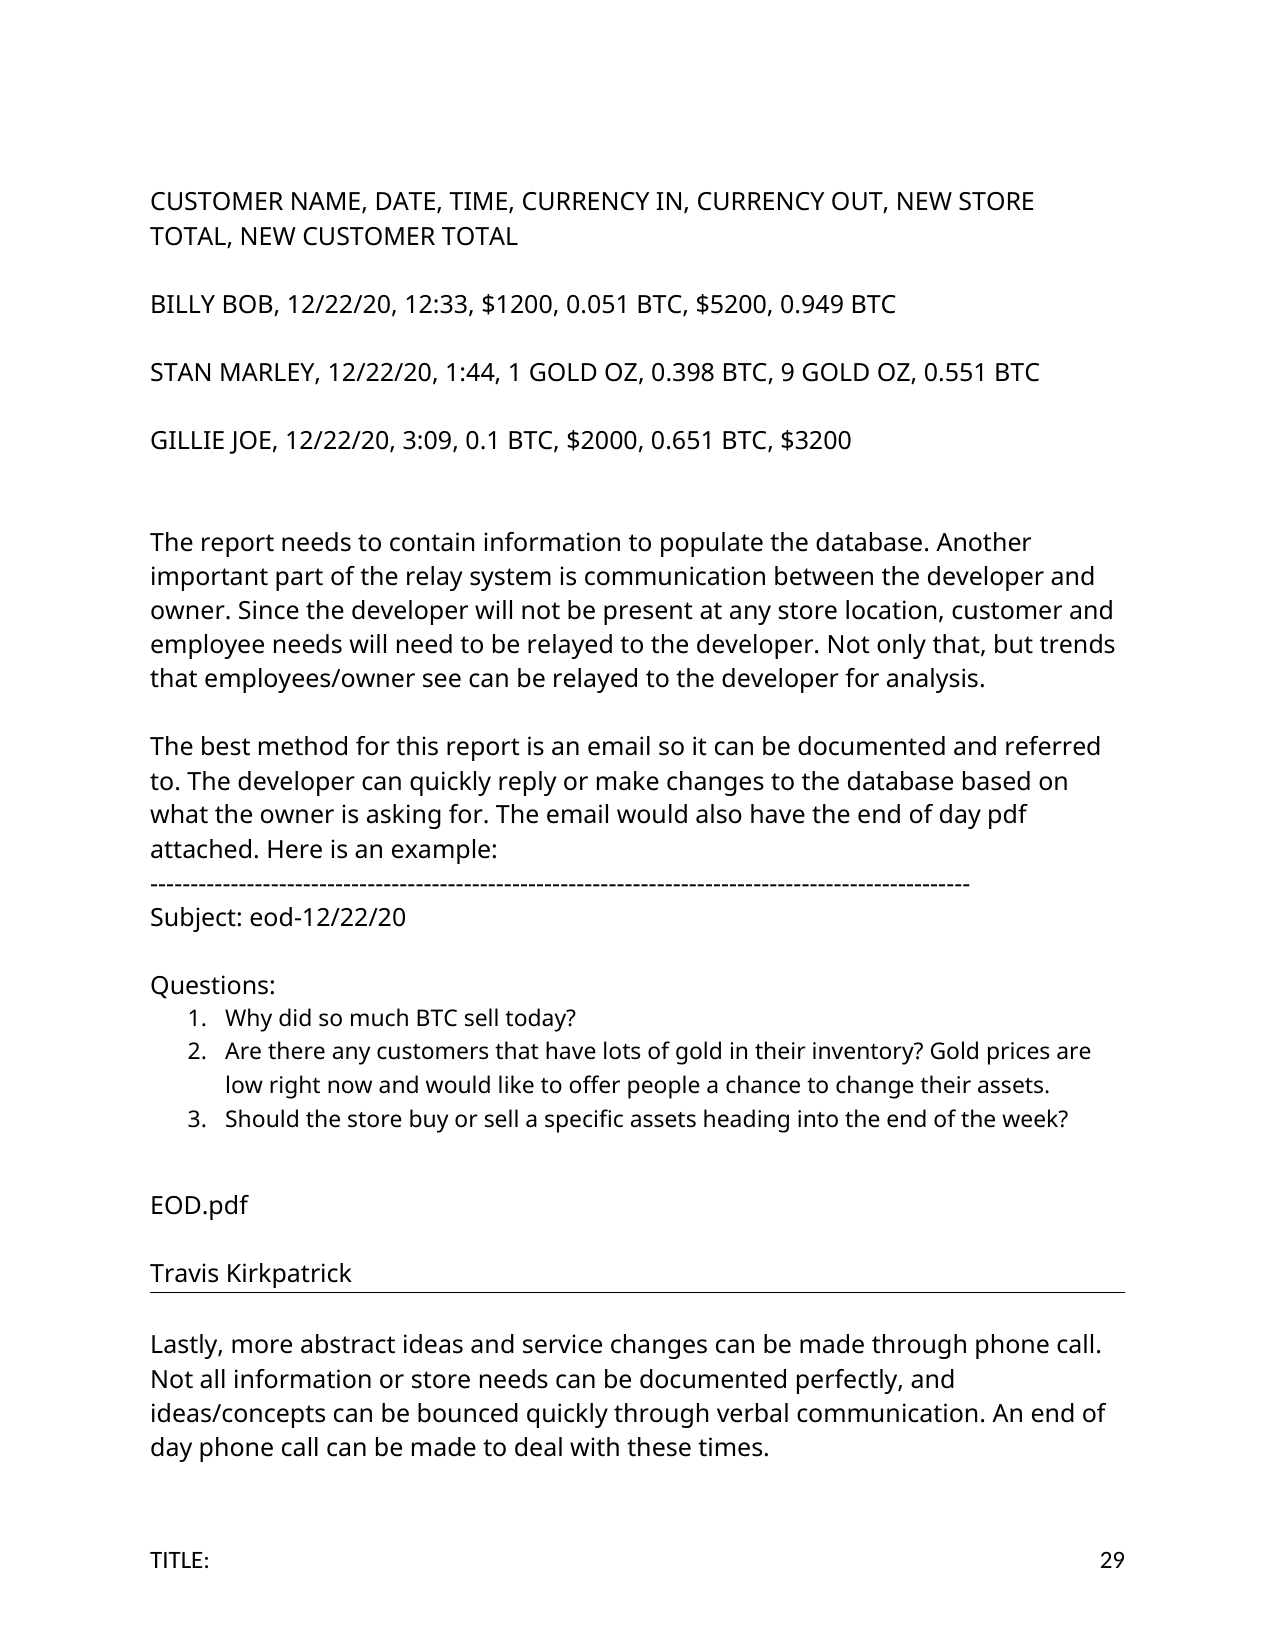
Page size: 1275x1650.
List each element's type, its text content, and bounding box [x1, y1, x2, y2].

text The report needs to contain information to populate the database. Another important part of the relay system is communication between the developer and owner. Since the developer will not be present at any store location, customer and employee needs will need to be relayed to the developer. Not only that, but trends that employees/owner see can be relayed to the developer for analysis. [150, 525, 1125, 695]
text The best method for this report is an email so it can be documented and referred to. The developer can quickly reply or make changes to the database based on what the owner is asking for. The email would also have the end of day pdf attached. Here is an example: [150, 729, 1125, 865]
text BILLY BOB, 12/22/20, 12:33, $1200, 0.051 BTC, $5200, 0.949 BTC [150, 286, 1125, 320]
text CUSTOMER NAME, DATE, TIME, CURRENCY IN, CURRENCY OUT, NEW STORE TOTAL, NEW CUSTOMER TOTAL [150, 184, 1125, 252]
text ------------------------------------------------------------------------------------------------------ [150, 865, 1125, 899]
text Subject: eod-12/22/20 [150, 899, 1125, 933]
list Are there any customers that have lots of gold in their inventory? Gold prices are low right now and would like to offer people a chance to change their assets. [187, 1035, 1125, 1100]
text Travis Kirkpatrick [150, 1255, 1125, 1292]
text Questions: [150, 967, 1125, 1002]
text GILLIE JOE, 12/22/20, 3:09, 0.1 BTC, $2000, 0.651 BTC, $3200 [150, 422, 1125, 457]
text Lastly, more abstract ideas and service changes can be made through phone call. Not all information or store needs can be documented perfectly, and ideas/concepts can be bounced quickly through verbal communication. An end of day phone call can be made to deal with these times. [150, 1327, 1125, 1463]
text STAN MARLEY, 12/22/20, 1:44, 1 GOLD OZ, 0.398 BTC, 9 GOLD OZ, 0.551 BTC [150, 354, 1125, 388]
list Should the store buy or sell a specific assets heading into the end of the week? [187, 1103, 1125, 1134]
text EOD.pdf [150, 1187, 1125, 1221]
list Why did so much BTC sell today? [187, 1002, 1125, 1033]
